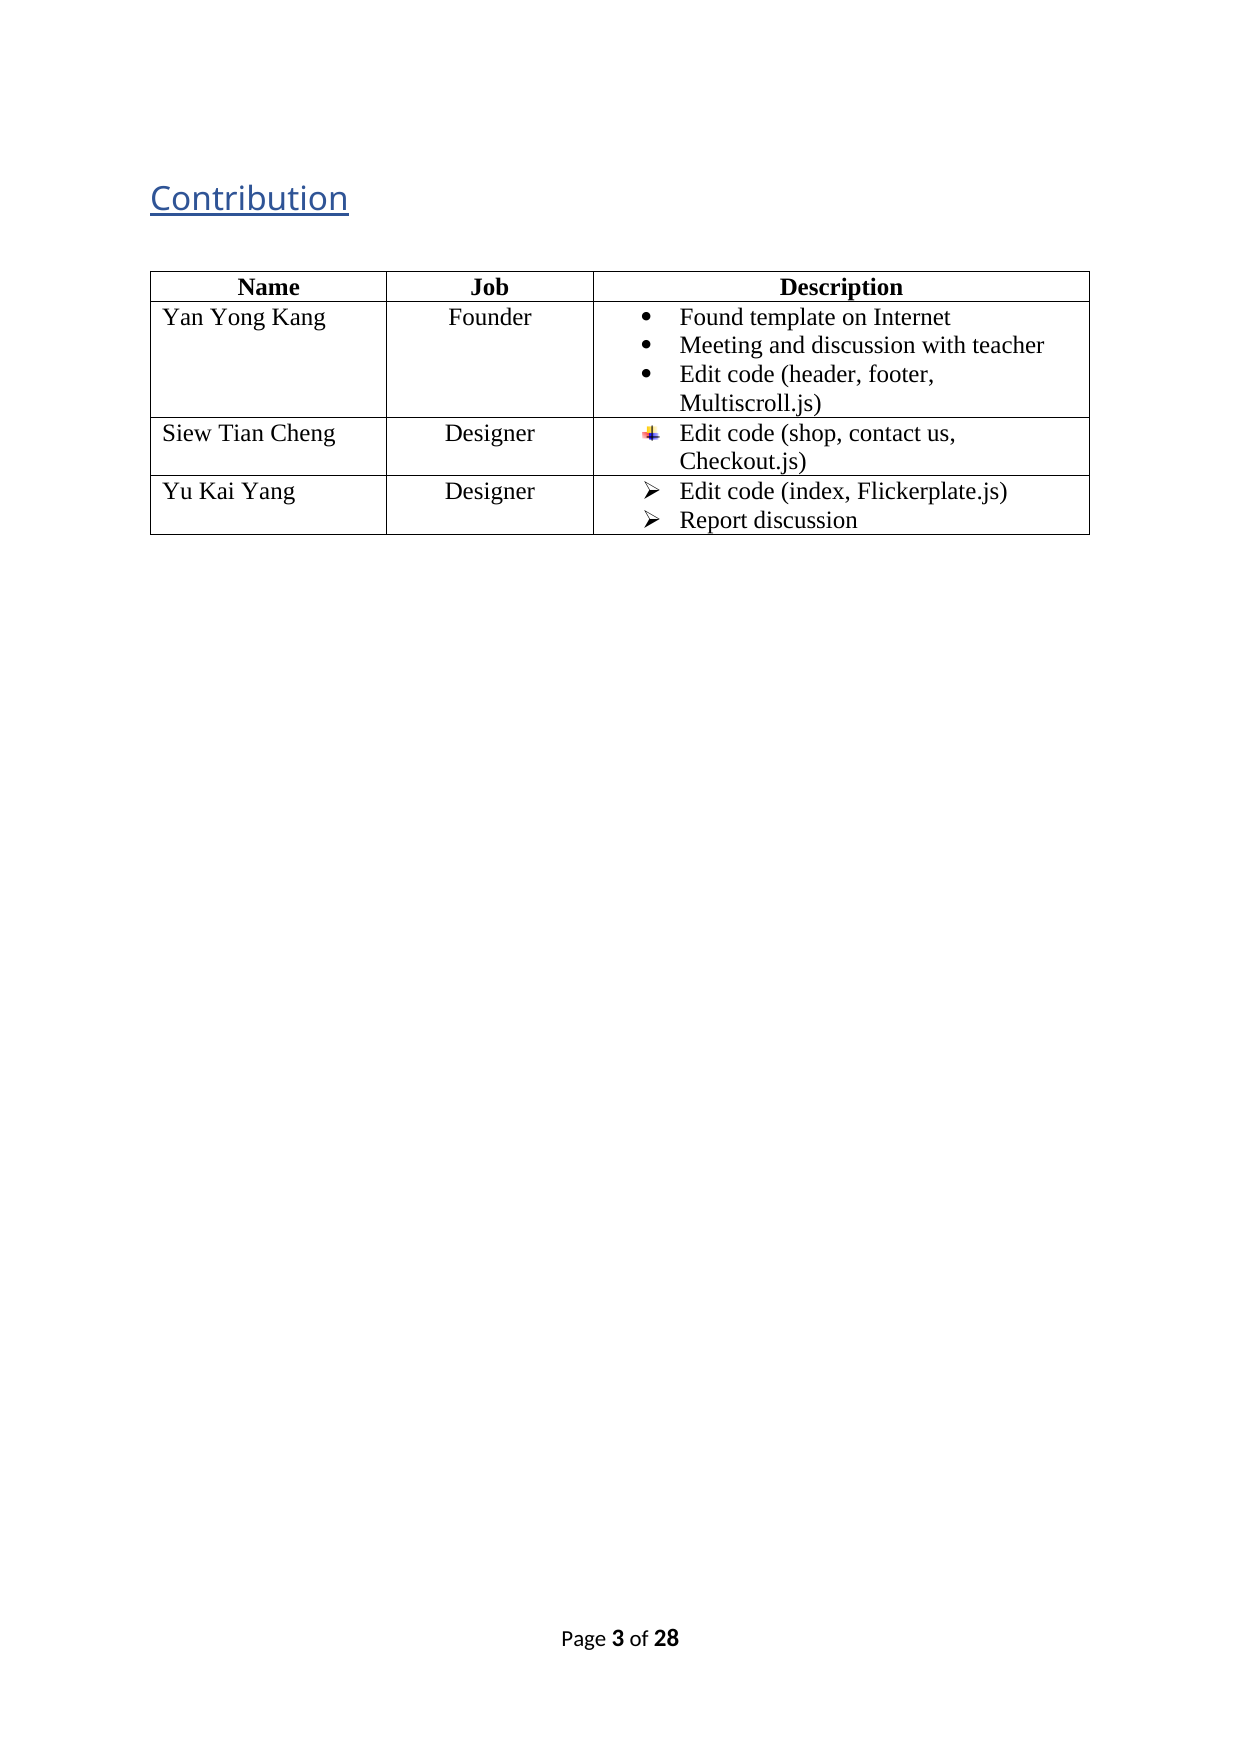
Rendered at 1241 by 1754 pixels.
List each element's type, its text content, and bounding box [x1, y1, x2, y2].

table_header Job [387, 272, 593, 301]
table_cell Found template on Internet Meeting and discussion with teacher Edit code (header, footer, Multiscroll.js) [594, 302, 1089, 417]
table_header Description [594, 272, 1089, 301]
subtitle Contribution [150, 175, 1090, 220]
table_cell Edit code (index, Flickerplate.js) Report discussion [594, 476, 1089, 534]
table_cell Siew Tian Cheng [151, 418, 386, 475]
picture [642, 424, 660, 441]
table_cell Edit code (shop, contact us, Checkout.js) [594, 418, 1089, 475]
table_cell Yan Yong Kang [151, 302, 386, 417]
table_cell Designer [387, 418, 593, 475]
table_cell Founder [387, 302, 593, 417]
table_cell Yu Kai Yang [151, 476, 386, 534]
table_cell Designer [387, 476, 593, 534]
table_header Name [151, 272, 386, 301]
